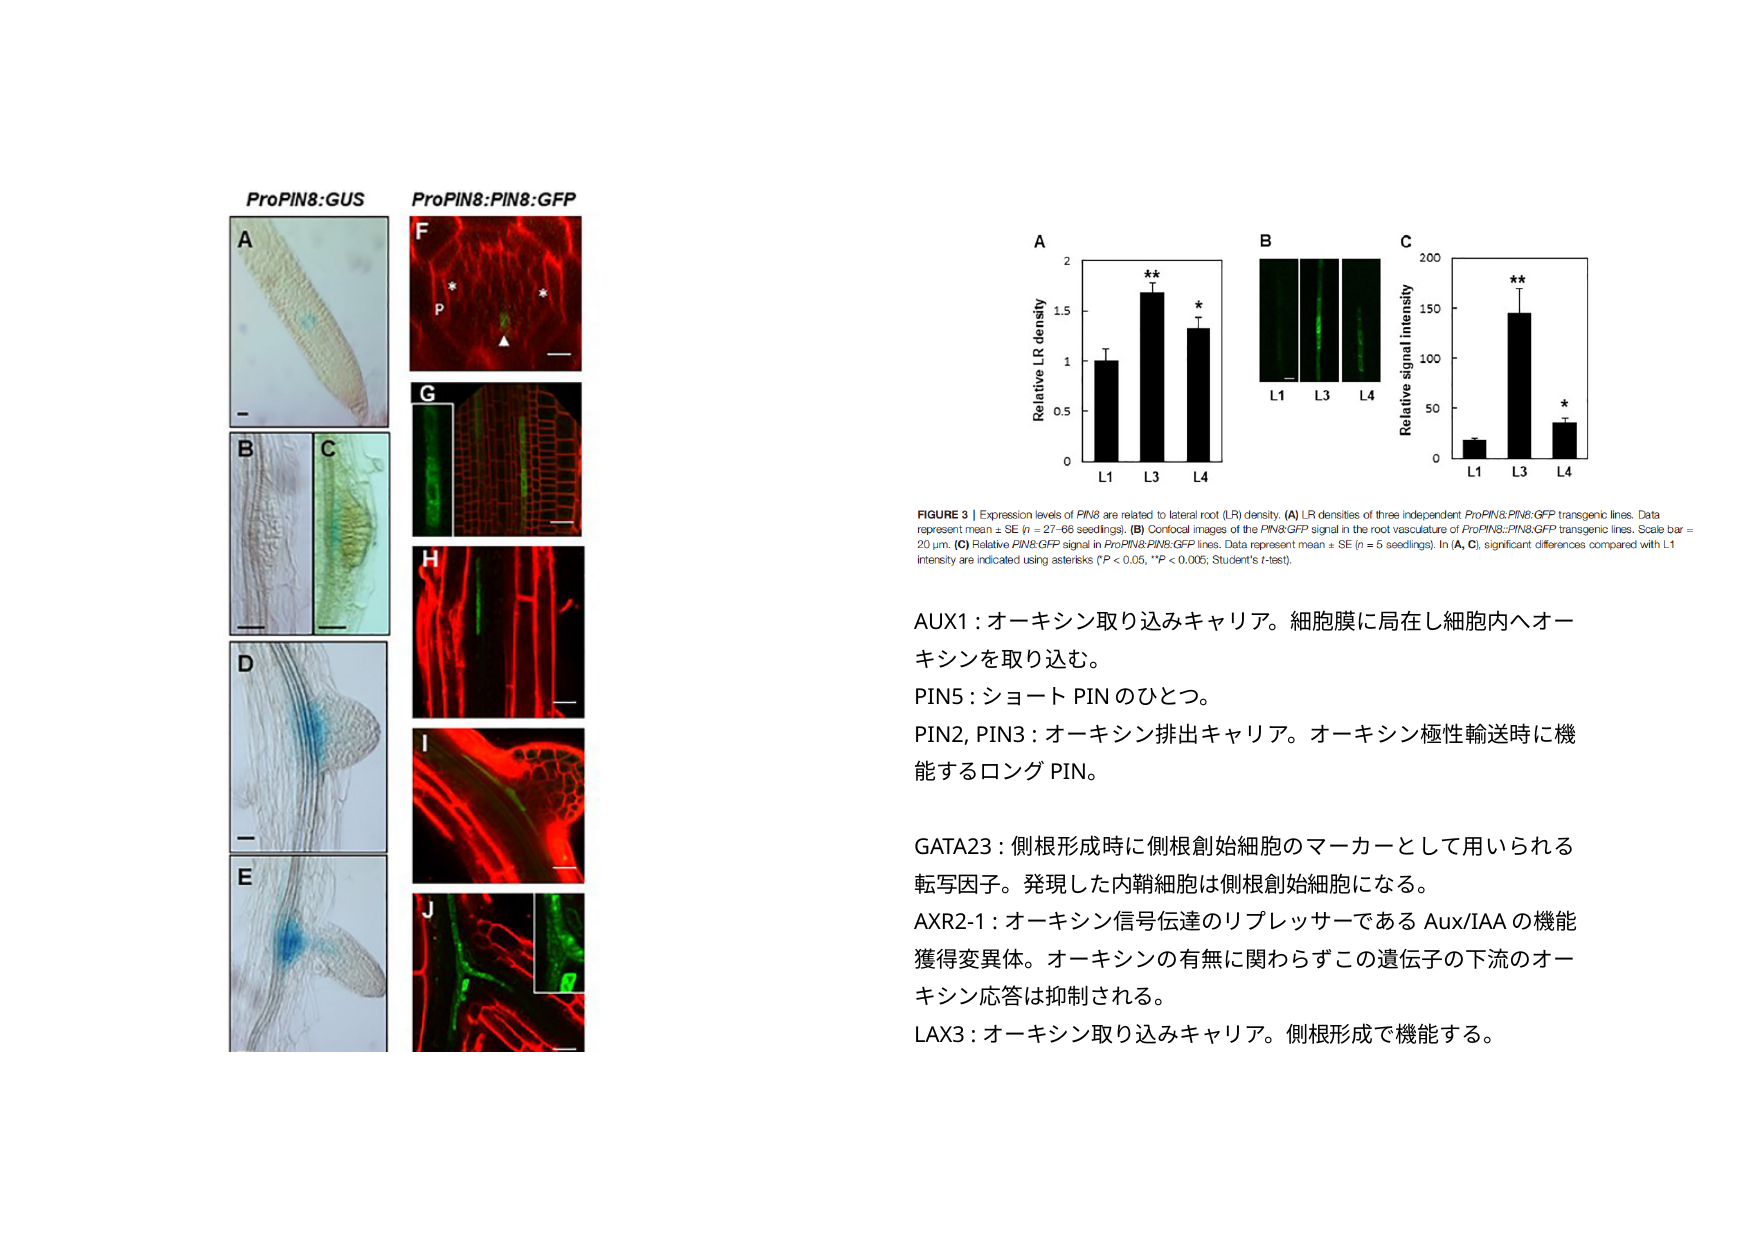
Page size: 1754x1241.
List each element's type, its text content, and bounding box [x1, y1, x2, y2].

picture [206, 188, 611, 1052]
text LAX3 : オーキシン取り込みキャリア。側根形成で機能する。 [914, 1014, 1577, 1051]
text AXR2-1 : オーキシン信号伝達のリプレッサーであるAux/IAAの機能獲得変異体。オーキシンの有無に関わらずこの遺伝子の下流のオーキシン応答は抑制される。 [914, 901, 1577, 1014]
text GATA23 : 側根形成時に側根創始細胞のマーカーとして用いられる転写因子。発現した内鞘細胞は側根創始細胞になる。 [914, 826, 1577, 901]
picture [913, 226, 1698, 568]
text AUX1 : オーキシン取り込みキャリア。細胞膜に局在し細胞内へオーキシンを取り込む。 [914, 601, 1577, 676]
text PIN5 : ショートPINのひとつ。 [914, 676, 1577, 714]
text PIN2, PIN3 : オーキシン排出キャリア。オーキシン極性輸送時に機能するロングPIN。 [914, 714, 1577, 789]
